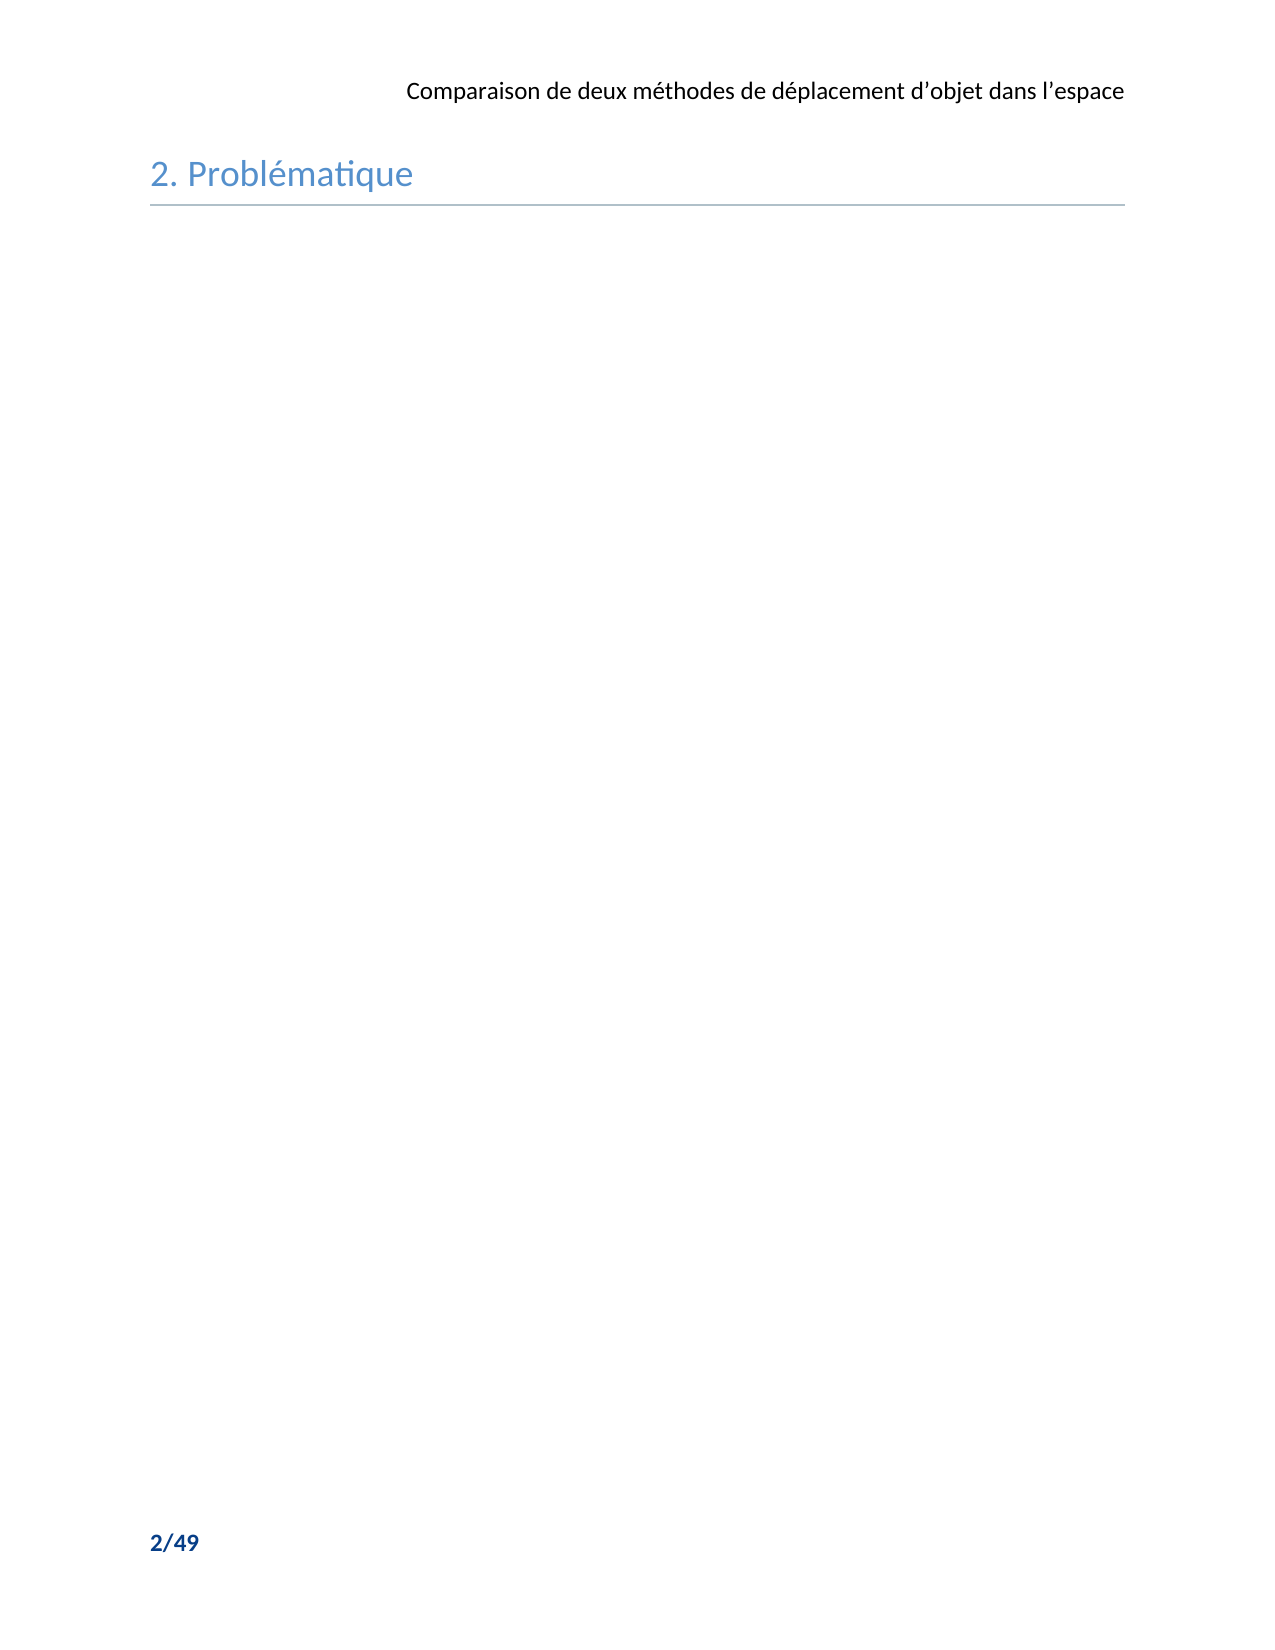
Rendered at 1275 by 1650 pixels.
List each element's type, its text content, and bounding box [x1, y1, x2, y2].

subtitle Problématique [150, 150, 1125, 204]
